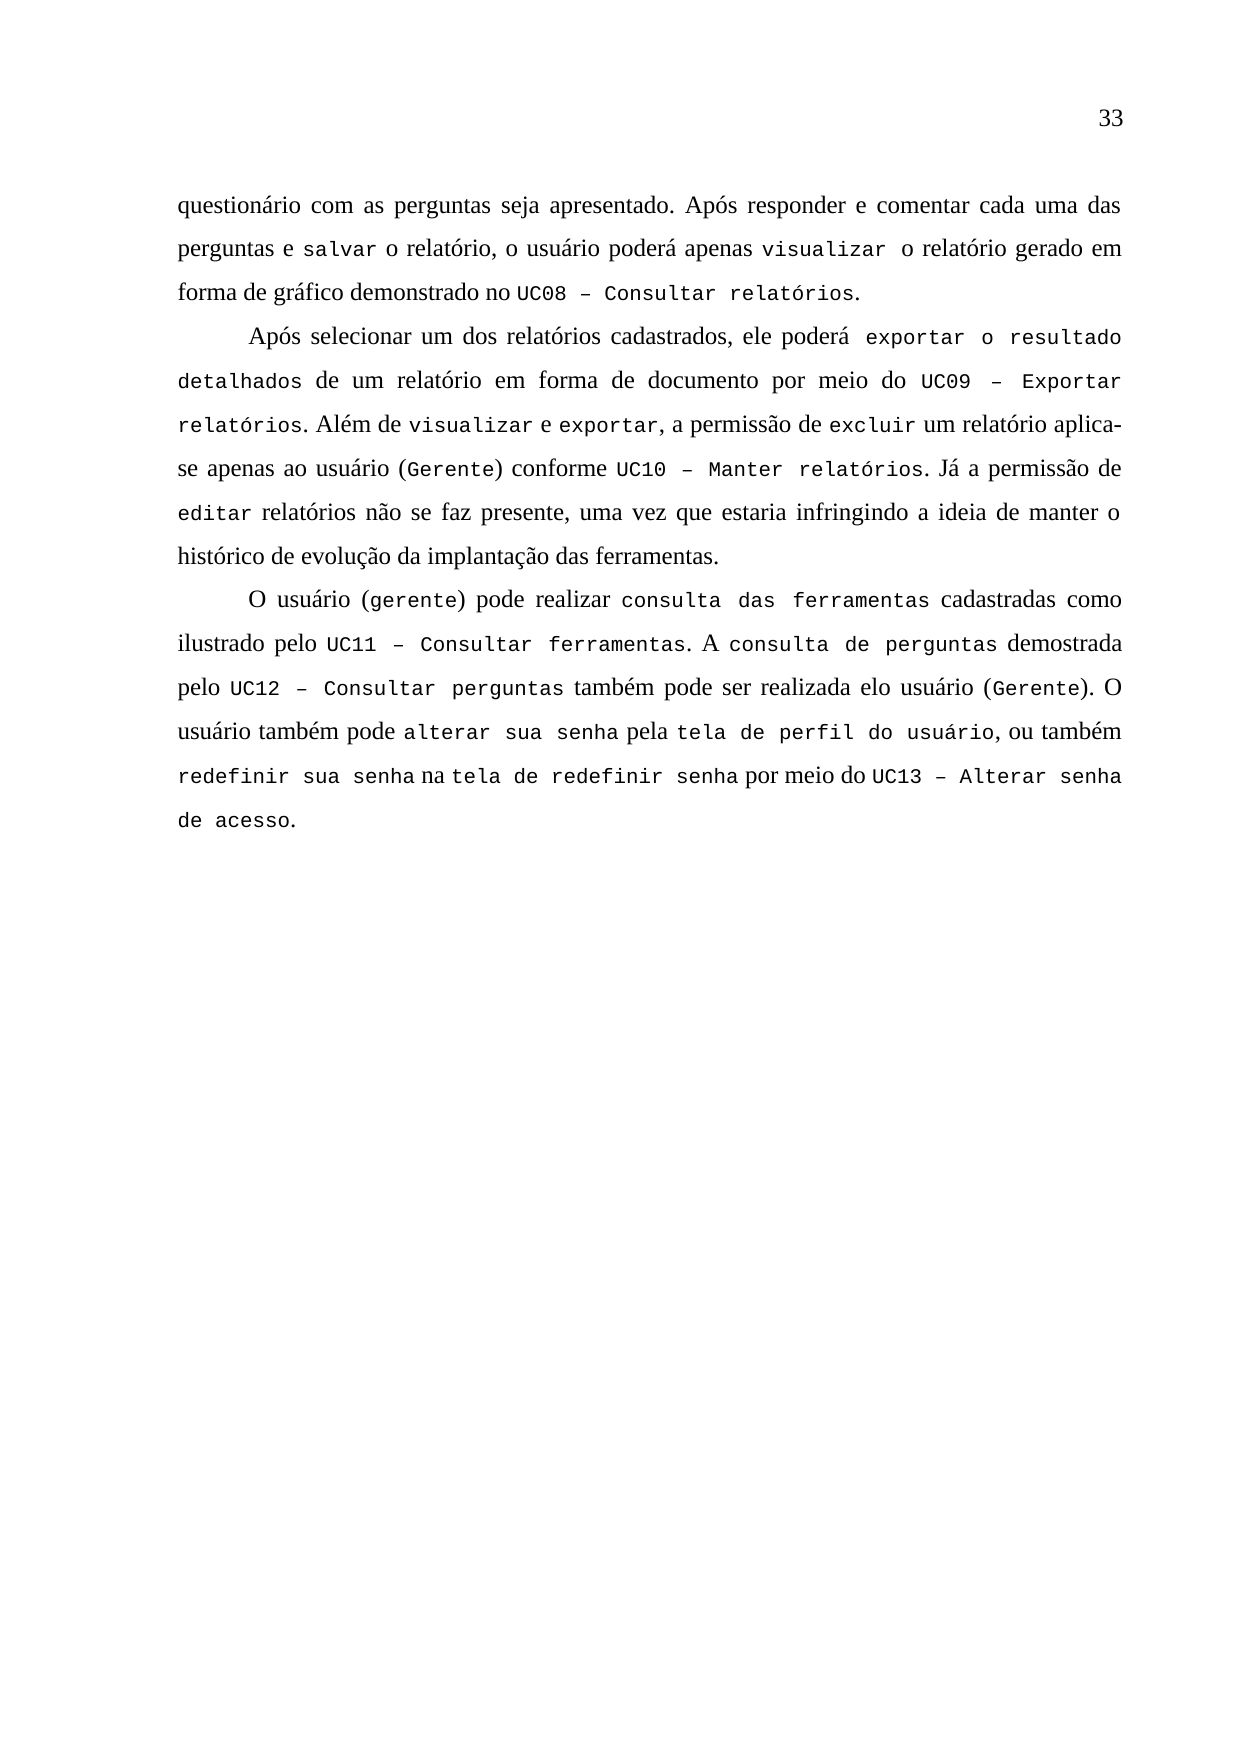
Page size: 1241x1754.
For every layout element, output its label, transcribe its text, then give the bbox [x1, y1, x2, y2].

text O usuário (gerente) pode realizar consulta das ferramentas cadastradas como ilustrado pelo UC11 – Consultar ferramentas. A consulta de perguntas demostrada pelo UC12 – Consultar perguntas também pode ser realizada elo usuário (Gerente). O usuário também pode alterar sua senha pela tela de perfil do usuário, ou também redefinir sua senha na tela de redefinir senha por meio do UC13 – Alterar senha de acesso. [177, 584, 1122, 834]
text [177, 190, 1122, 307]
text Após selecionar um dos relatórios cadastrados, ele poderá exportar o resultado detalhados de um relatório em forma de documento por meio do UC09 – Exportar relatórios. Além de visualizar e exportar, a permissão de excluir um relatório aplica-se apenas ao usuário (Gerente) conforme UC10 – Manter relatórios. Já a permissão de editar relatórios não se faz presente, uma vez que estaria infringindo a ideia de manter o histórico de evolução da implantação das ferramentas. [177, 321, 1122, 570]
